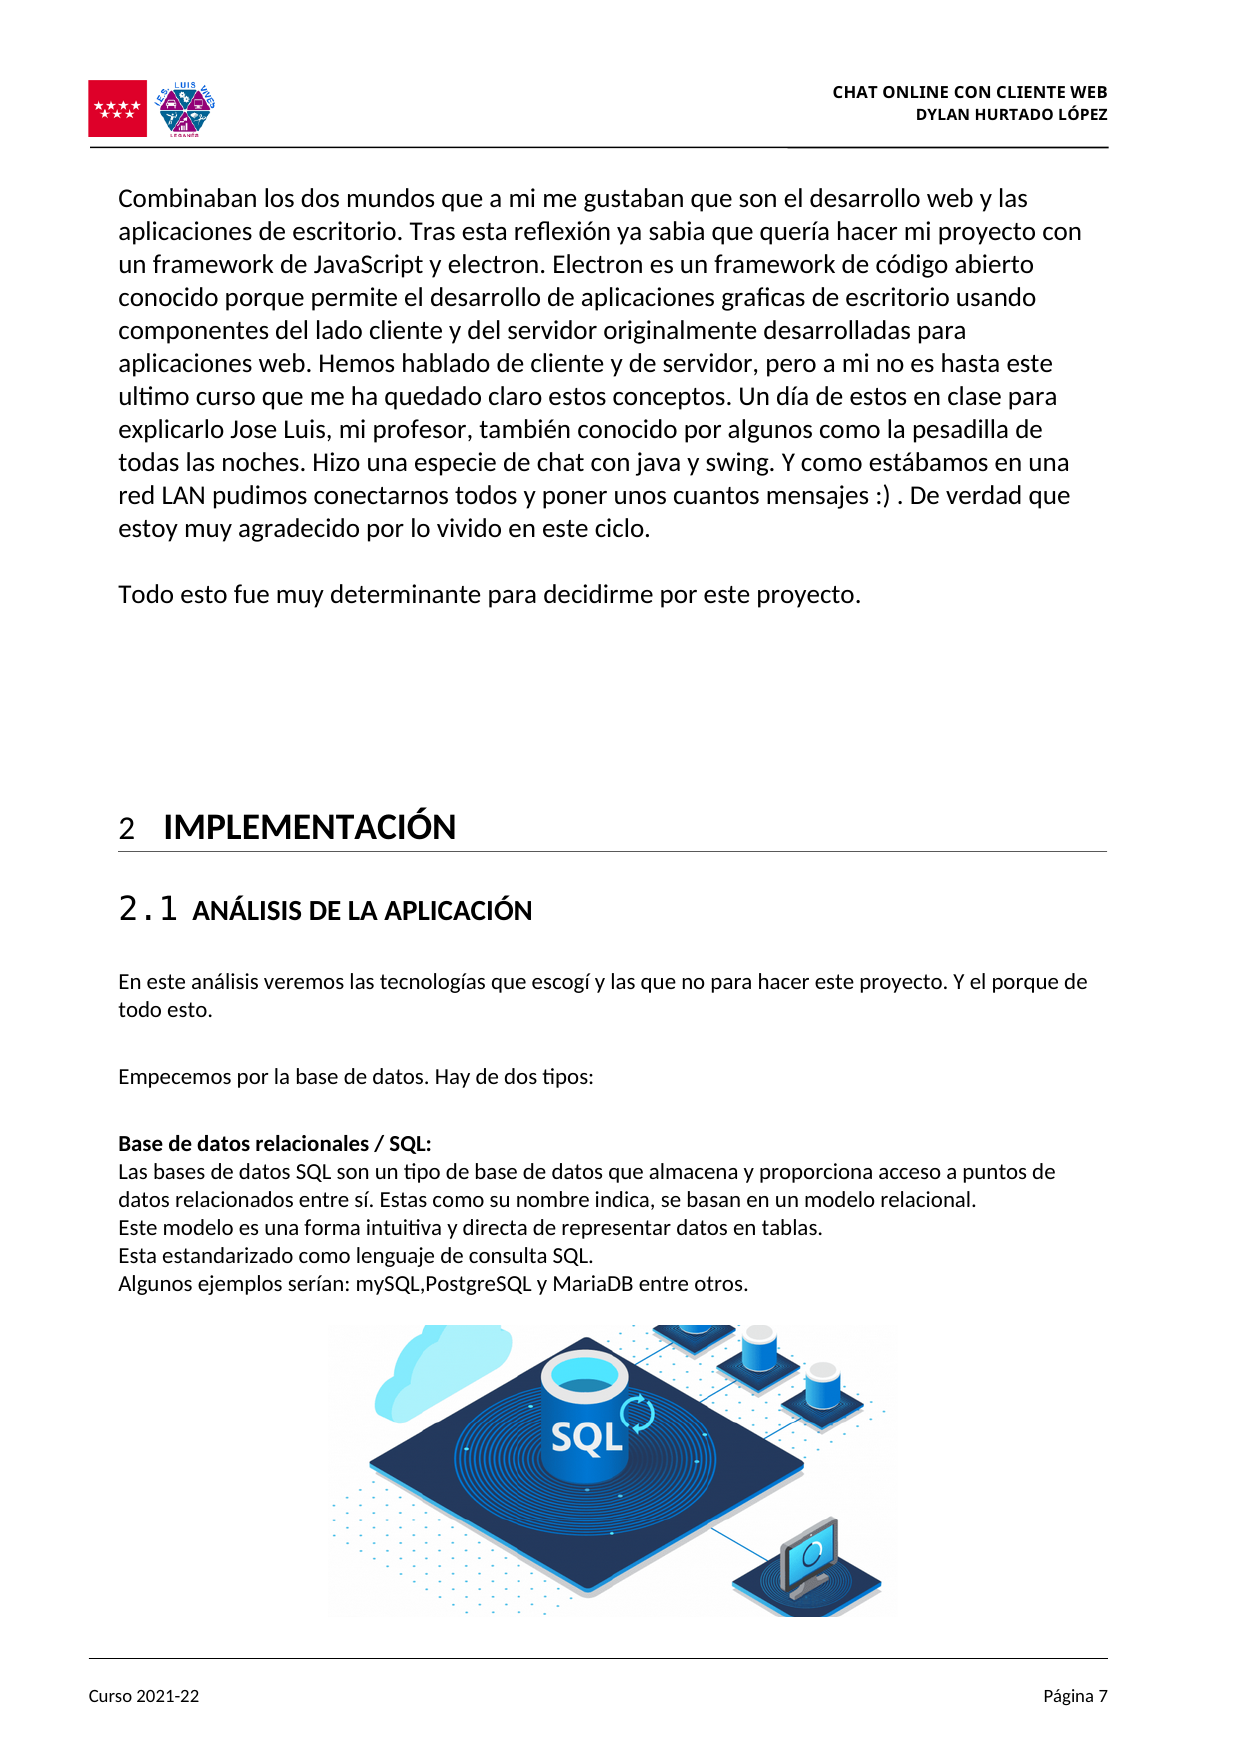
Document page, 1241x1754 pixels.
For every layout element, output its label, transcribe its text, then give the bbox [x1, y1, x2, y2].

text Todo esto fue muy determinante para decidirme por este proyecto. [118, 577, 1107, 610]
text Algunos ejemplos serían: mySQL,PostgreSQL y MariaDB entre otros. [118, 1269, 1107, 1297]
text Este modelo es una forma intuitiva y directa de representar datos en tablas. [118, 1213, 1107, 1241]
text Esta estandarizado como lenguaje de consulta SQL. [118, 1241, 1107, 1269]
text Combinaban los dos mundos que a mi me gustaban que son el desarrollo web y las aplicaciones de escritorio. Tras esta reflexión ya sabia que quería hacer mi proyecto con un framework de JavaScript y electron. Electron es un framework de código abierto conocido porque permite el desarrollo de aplicaciones graficas de escritorio usando componentes del lado cliente y del servidor originalmente desarrolladas para aplicaciones web. Hemos hablado de cliente y de servidor, pero a mi no es hasta este ultimo curso que me ha quedado claro estos conceptos. Un día de estos en clase para explicarlo Jose Luis, mi profesor, también conocido por algunos como la pesadilla de todas las noches. Hizo una especie de chat con java y swing. Y como estábamos en una red LAN pudimos conectarnos todos y poner unos cuantos mensajes :) . De verdad que estoy muy agradecido por lo vivido en este ciclo. [118, 181, 1107, 544]
picture [87, 80, 215, 136]
text Base de datos relacionales / SQL: [118, 1129, 1107, 1157]
subtitle IMPLEMENTACIÓN [118, 803, 1107, 851]
text Empecemos por la base de datos. Hay de dos tipos: [118, 1062, 1107, 1090]
text Las bases de datos SQL son un tipo de base de datos que almacena y proporciona acceso a puntos de datos relacionados entre sí. Estas como su nombre indica, se basan en un modelo relacional. [118, 1157, 1107, 1213]
picture [327, 1325, 898, 1617]
text En este análisis veremos las tecnologías que escogí y las que no para hacer este proyecto. Y el porque de todo esto. [118, 967, 1107, 1023]
subtitle ANÁLISIS DE LA APLICACIÓN [118, 889, 1107, 928]
